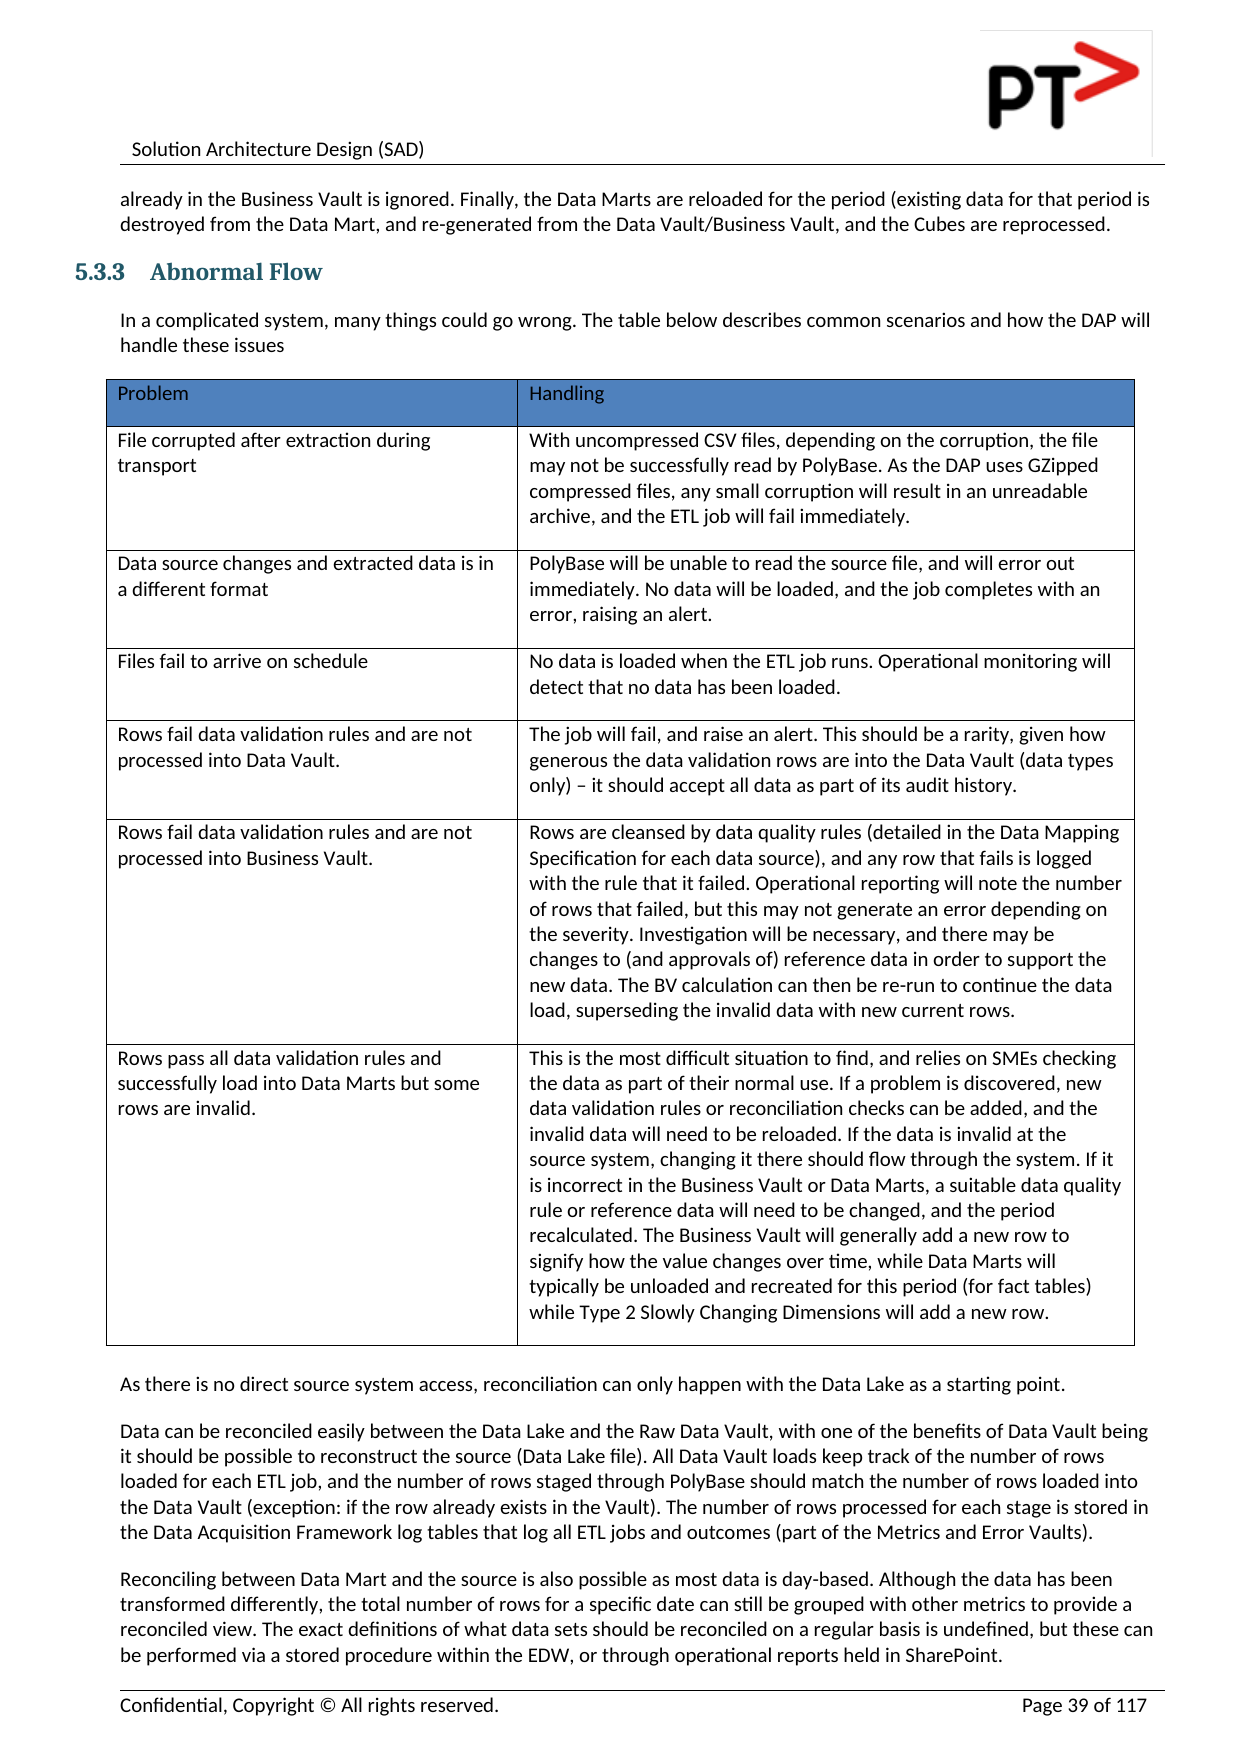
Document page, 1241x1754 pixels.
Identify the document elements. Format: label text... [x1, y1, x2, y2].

table_header Problem [107, 380, 517, 426]
picture [980, 30, 1154, 157]
table_cell Files fail to arrive on schedule [107, 649, 517, 720]
text Reconciling between Data Mart and the source is also possible as most data is day-based. Although the data has been transformed differently, the total number of rows for a specific date can still be grouped with other metrics to provide a reconciled view. The exact definitions of what data sets should be reconciled on a regular basis is undefined, but these can be performed via a stored procedure within the EDW, or through operational reports held in SharePoint. [120, 1566, 1165, 1667]
table_header Handling [518, 380, 1134, 426]
table_cell Rows fail data validation rules and are not processed into Data Vault. [107, 721, 517, 818]
table_cell PolyBase will be unable to read the source file, and will error out immediately. No data will be loaded, and the job completes with an error, raising an alert. [518, 551, 1134, 648]
table_cell This is the most difficult situation to find, and relies on SMEs checking the data as part of their normal use. If a problem is discovered, new data validation rules or reconciliation checks can be added, and the invalid data will need to be reloaded. If the data is invalid at the source system, changing it there should flow through the system. If it is incorrect in the Business Vault or Data Marts, a suitable data quality rule or reference data will need to be changed, and the period recalculated. The Business Vault will generally add a new row to signify how the value changes over time, while Data Marts will typically be unloaded and recreated for this period (for fact tables) while Type 2 Slowly Changing Dimensions will add a new row. [518, 1045, 1134, 1345]
table_cell With uncompressed CSV files, depending on the corruption, the file may not be successfully read by PolyBase. As the DAP uses GZipped compressed files, any small corruption will result in an unreadable archive, and the ETL job will fail immediately. [518, 427, 1134, 549]
text Data can be reconciled easily between the Data Lake and the Raw Data Vault, with one of the benefits of Data Vault being it should be possible to reconstruct the source (Data Lake file). All Data Vault loads keep track of the number of rows loaded for each ETL job, and the number of rows staged through PolyBase should match the number of rows loaded into the Data Vault (exception: if the row already exists in the Vault). The number of rows processed for each stage is stored in the Data Acquisition Framework log tables that log all ETL jobs and outcomes (part of the Metrics and Error Vaults). [120, 1418, 1165, 1545]
table_cell File corrupted after extraction during transport [107, 427, 517, 549]
text In a complicated system, many things could go wrong. The table below describes common scenarios and how the DAP will handle these issues [120, 307, 1165, 358]
table_cell Rows pass all data validation rules and successfully load into Data Marts but some rows are invalid. [107, 1045, 517, 1345]
table_cell No data is loaded when the ETL job runs. Operational monitoring will detect that no data has been loaded. [518, 649, 1134, 720]
table_cell Data source changes and extracted data is in a different format [107, 551, 517, 648]
subtitle Abnormal Flow [75, 257, 1165, 286]
table_cell Rows fail data validation rules and are not processed into Business Vault. [107, 820, 517, 1044]
table_cell The job will fail, and raise an alert. This should be a rarity, given how generous the data validation rows are into the Data Vault (data types only) – it should accept all data as part of its audit history. [518, 721, 1134, 818]
table_cell Rows are cleansed by data quality rules (detailed in the Data Mapping Specification for each data source), and any row that fails is logged with the rule that it failed. Operational reporting will note the number of rows that failed, but this may not generate an error depending on the severity. Investigation will be necessary, and there may be changes to (and approvals of) reference data in order to support the new data. The BV calculation can then be re-run to continue the data load, superseding the invalid data with new current rows. [518, 820, 1134, 1044]
text As there is no direct source system access, reconciliation can only happen with the Data Lake as a starting point. [120, 1372, 1165, 1397]
